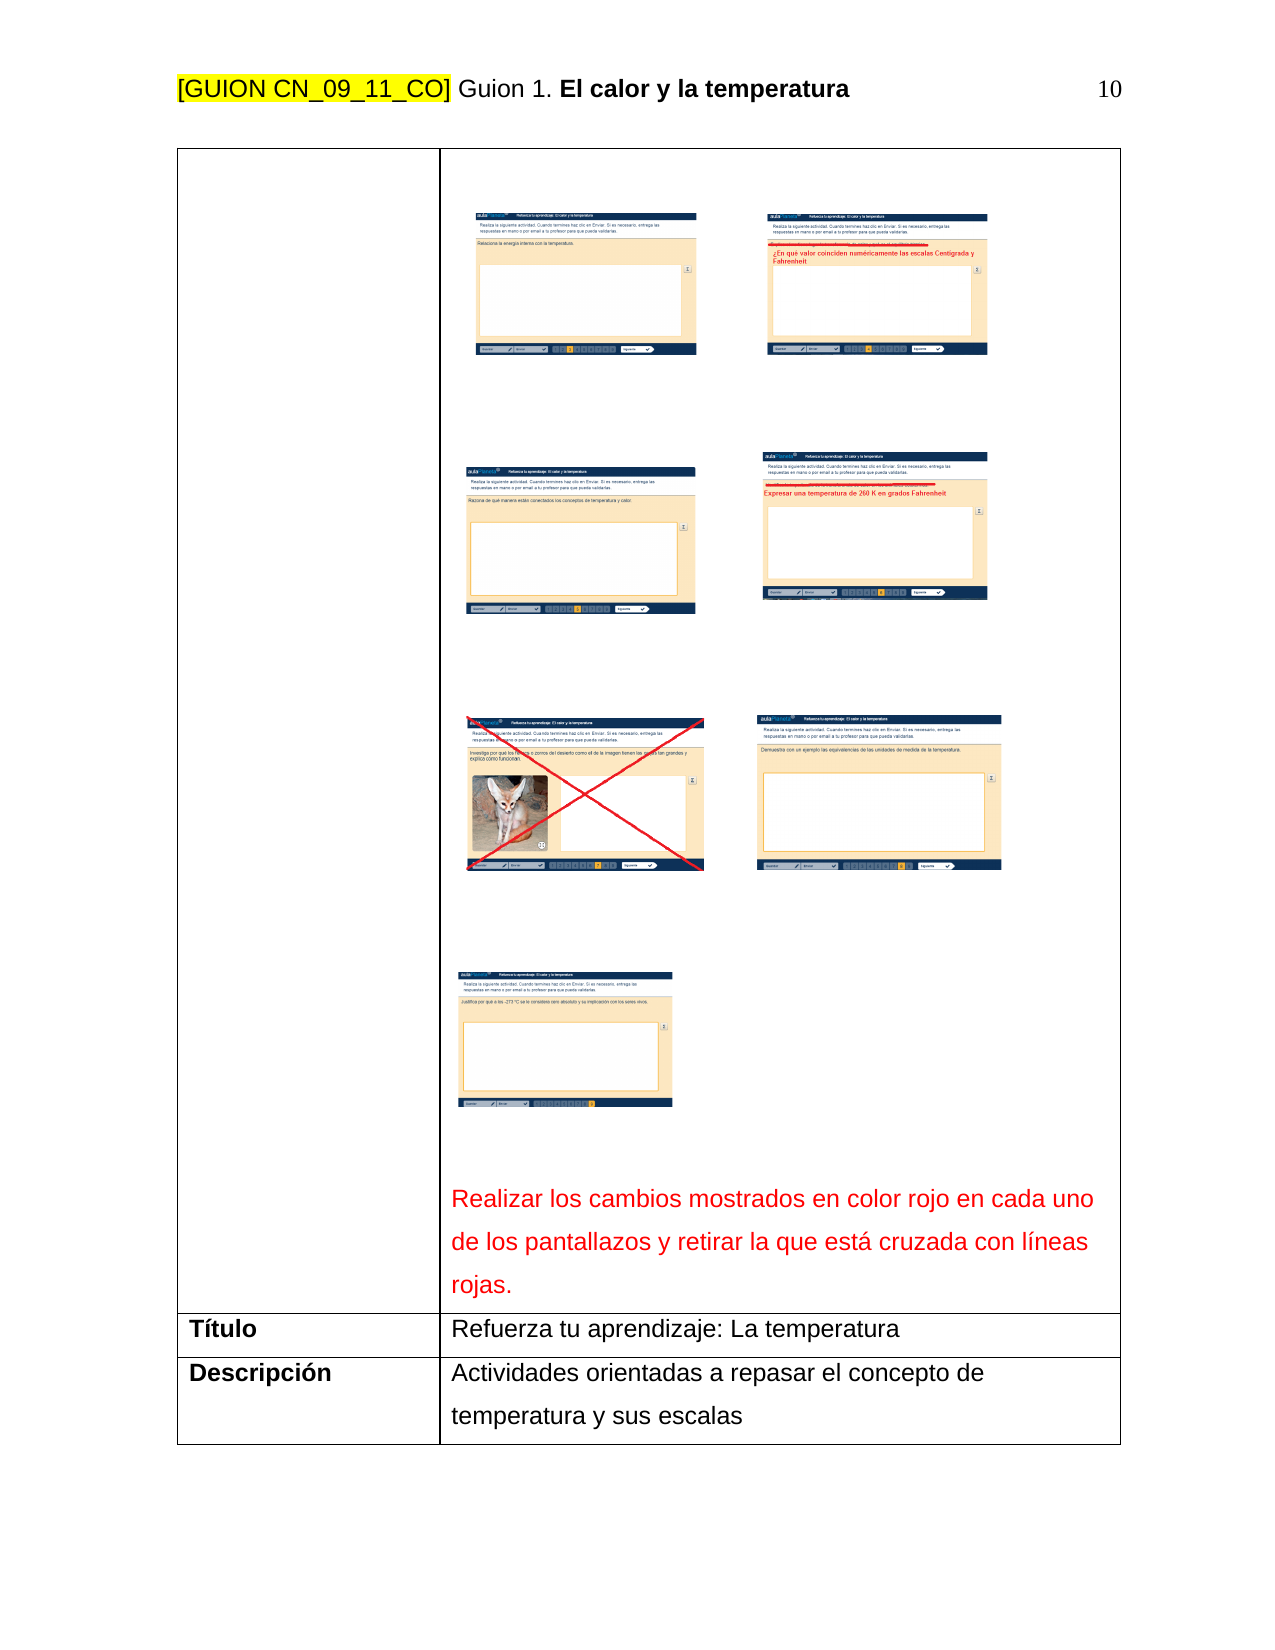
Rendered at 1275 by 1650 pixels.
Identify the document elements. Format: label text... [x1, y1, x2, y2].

picture [766, 213, 988, 355]
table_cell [178, 149, 439, 1313]
table_cell Refuerza tu aprendizaje: La temperatura [441, 1314, 1120, 1357]
picture [757, 715, 1002, 870]
table_cell Título [178, 1314, 439, 1357]
table_cell Actividades orientadas a repasar el concepto de temperatura y sus escalas [441, 1358, 1120, 1444]
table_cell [441, 149, 1120, 1313]
picture [762, 451, 988, 601]
picture [475, 213, 697, 355]
picture [466, 467, 696, 614]
table_cell Descripción [178, 1358, 439, 1444]
picture [466, 716, 705, 871]
picture [458, 972, 673, 1107]
